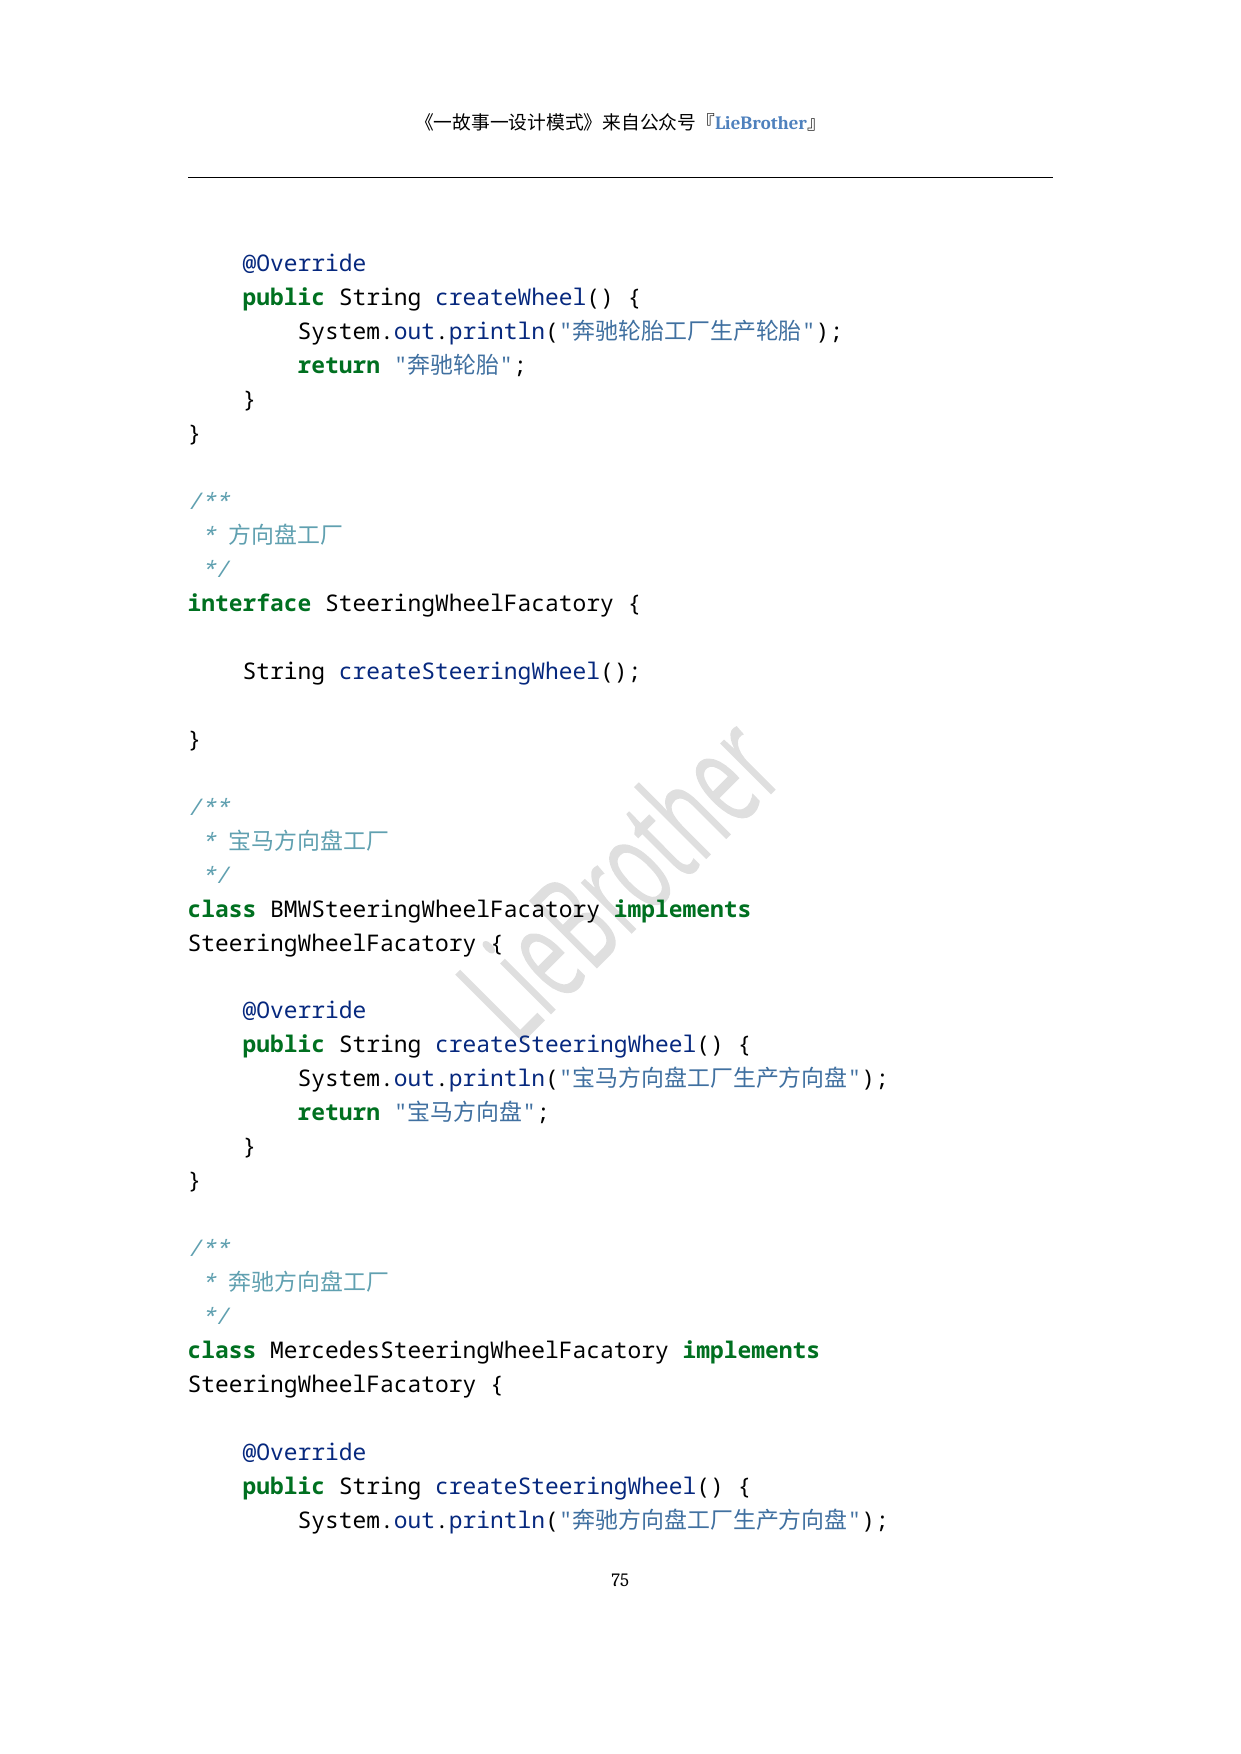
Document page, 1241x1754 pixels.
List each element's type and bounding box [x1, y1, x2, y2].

text [187, 212, 1053, 1536]
